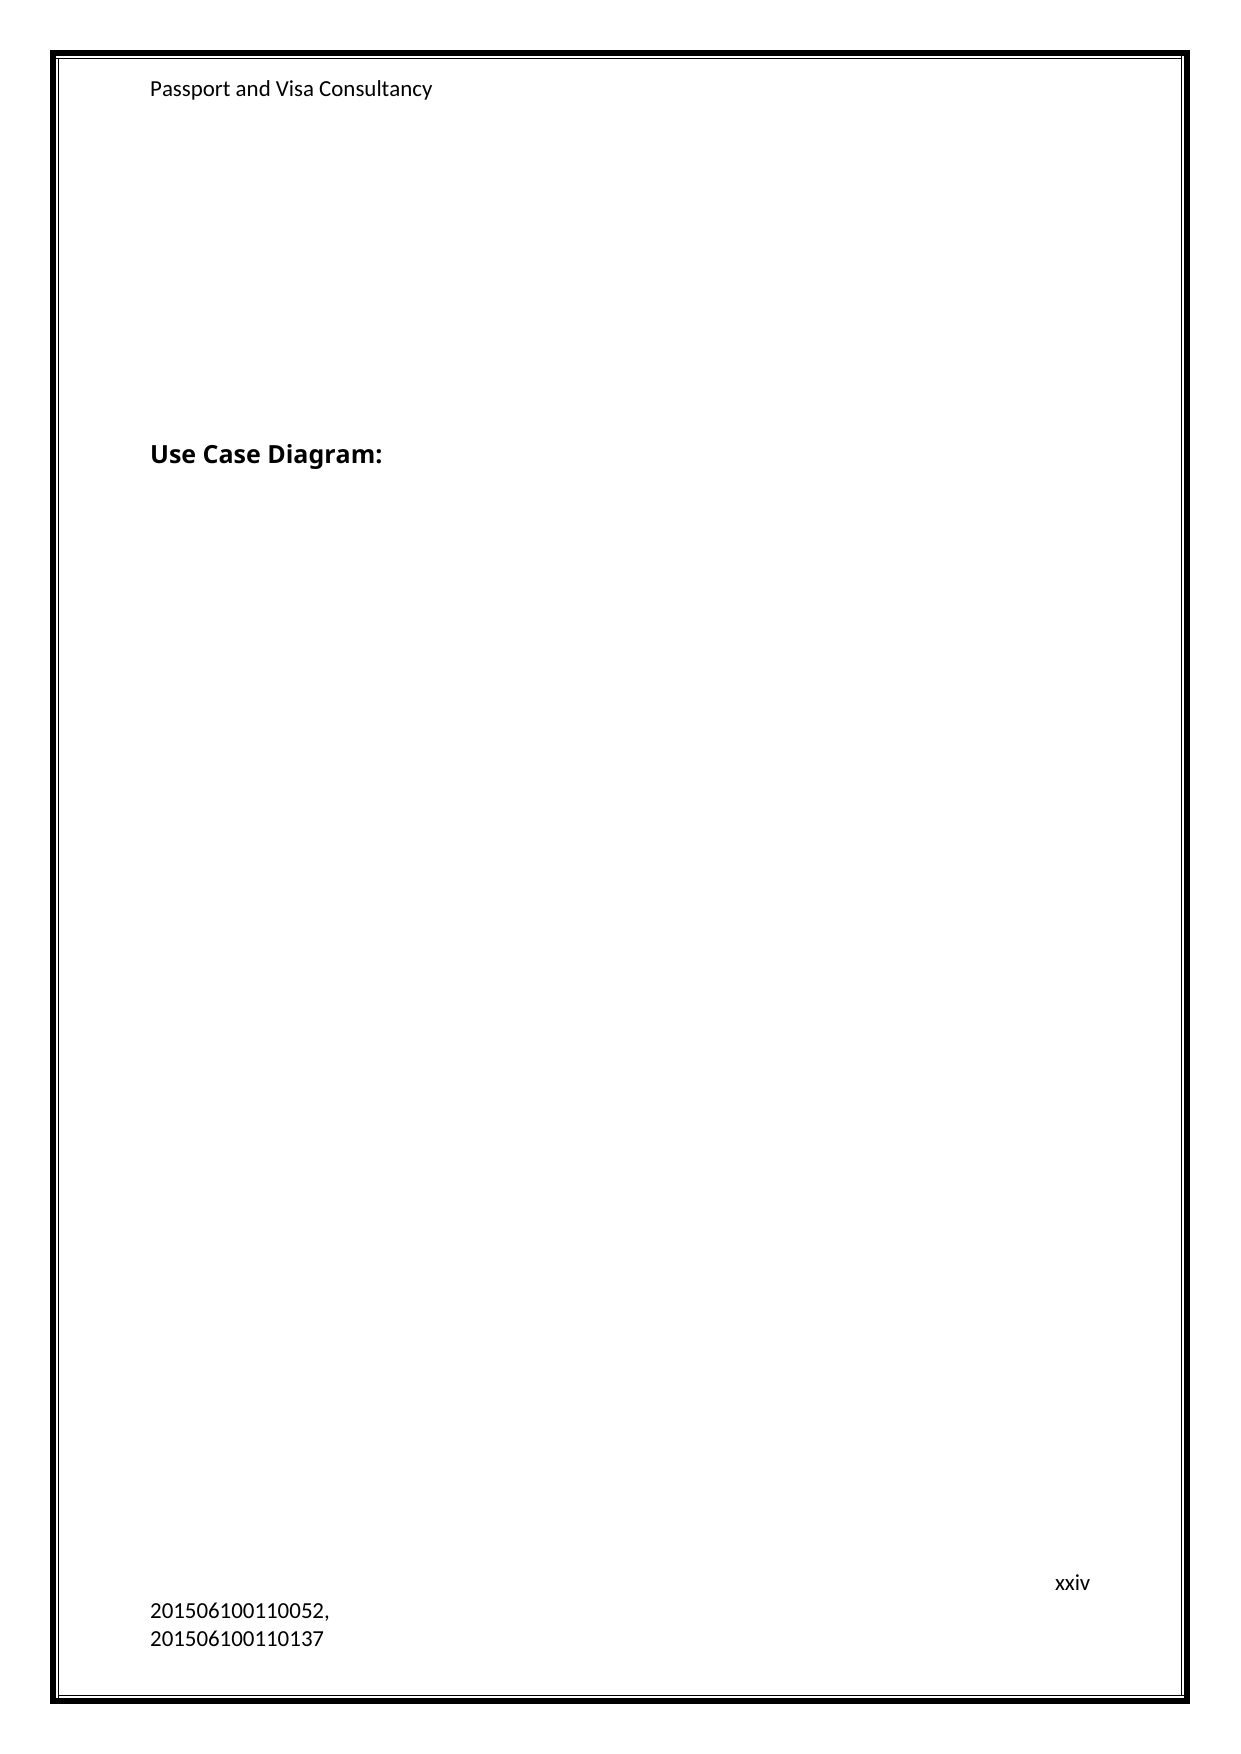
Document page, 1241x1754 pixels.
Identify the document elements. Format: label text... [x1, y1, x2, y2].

text Use Case Diagram: [150, 437, 1090, 471]
